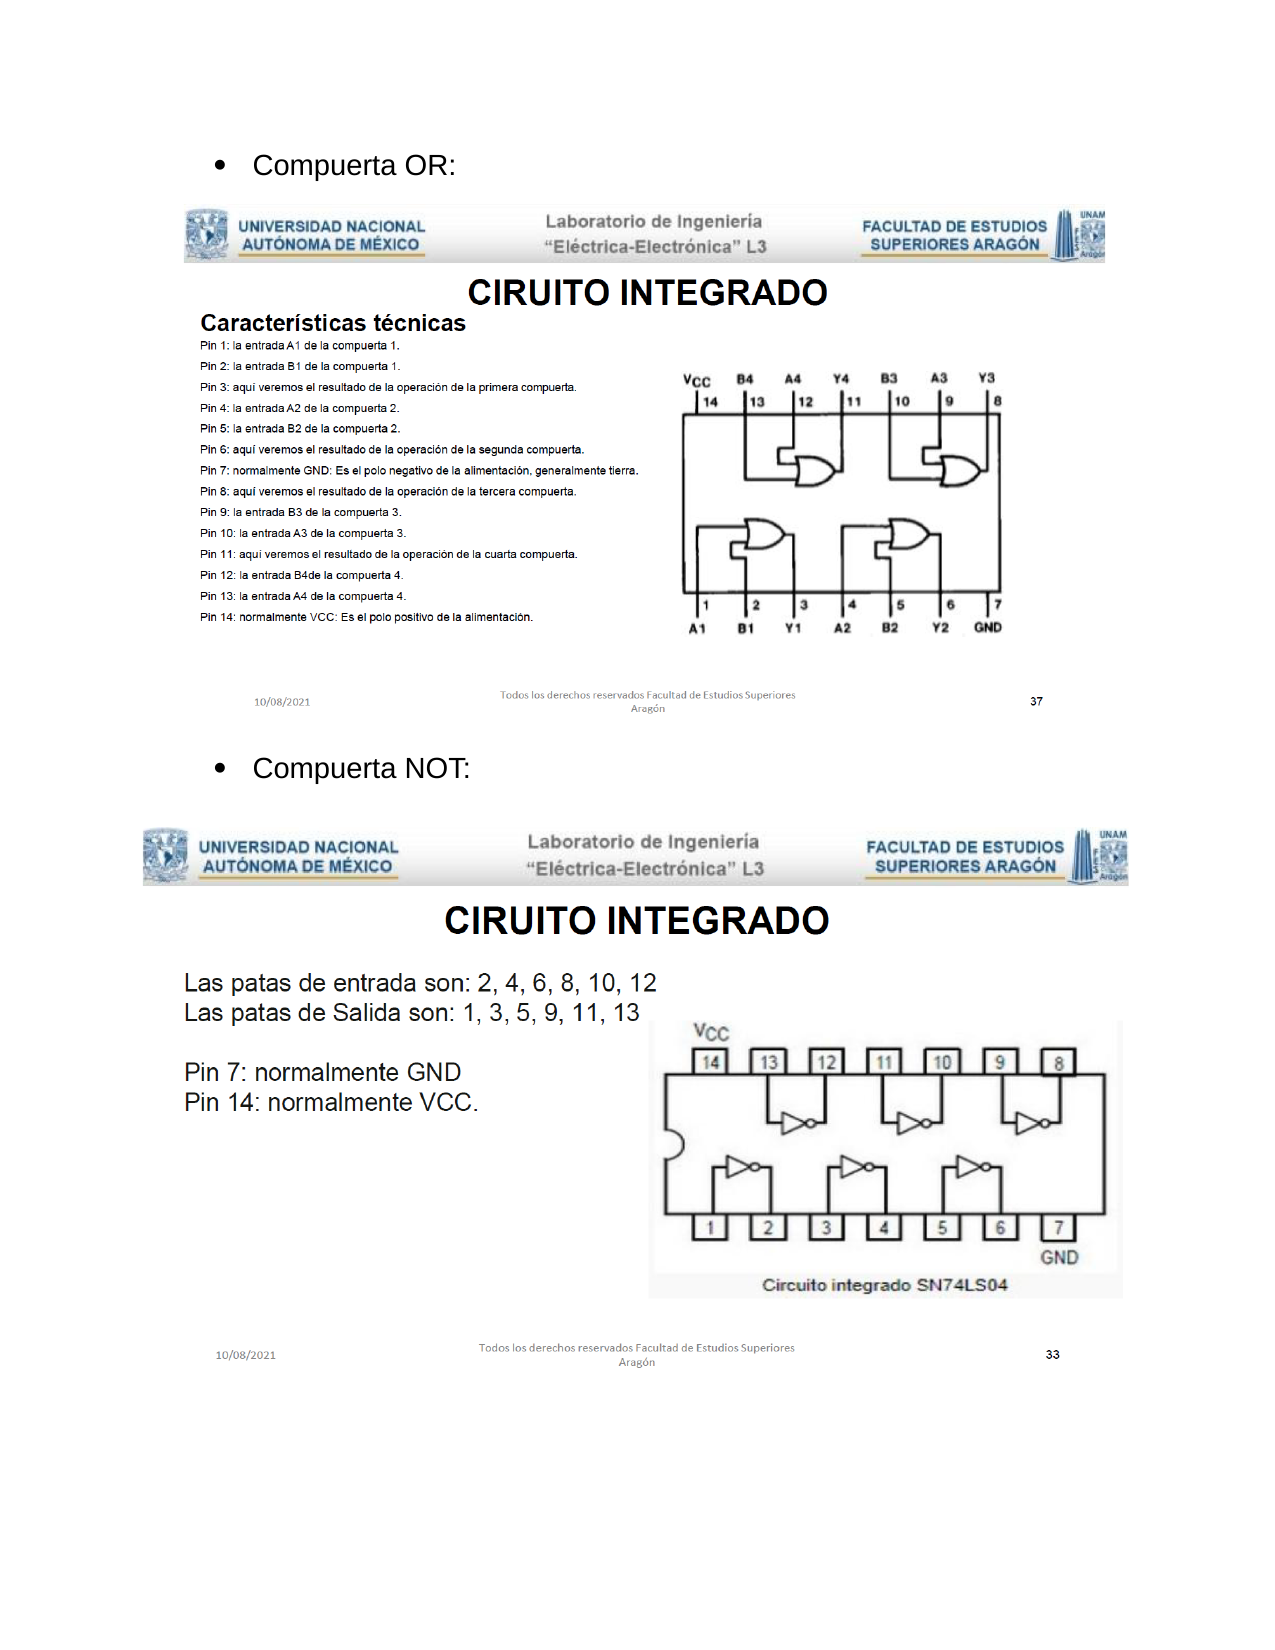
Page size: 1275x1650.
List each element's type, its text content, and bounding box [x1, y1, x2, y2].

list Compuerta OR: [215, 148, 1098, 181]
picture [183, 204, 1106, 717]
picture [142, 827, 1129, 1371]
list Compuerta NOT: [215, 751, 1098, 784]
